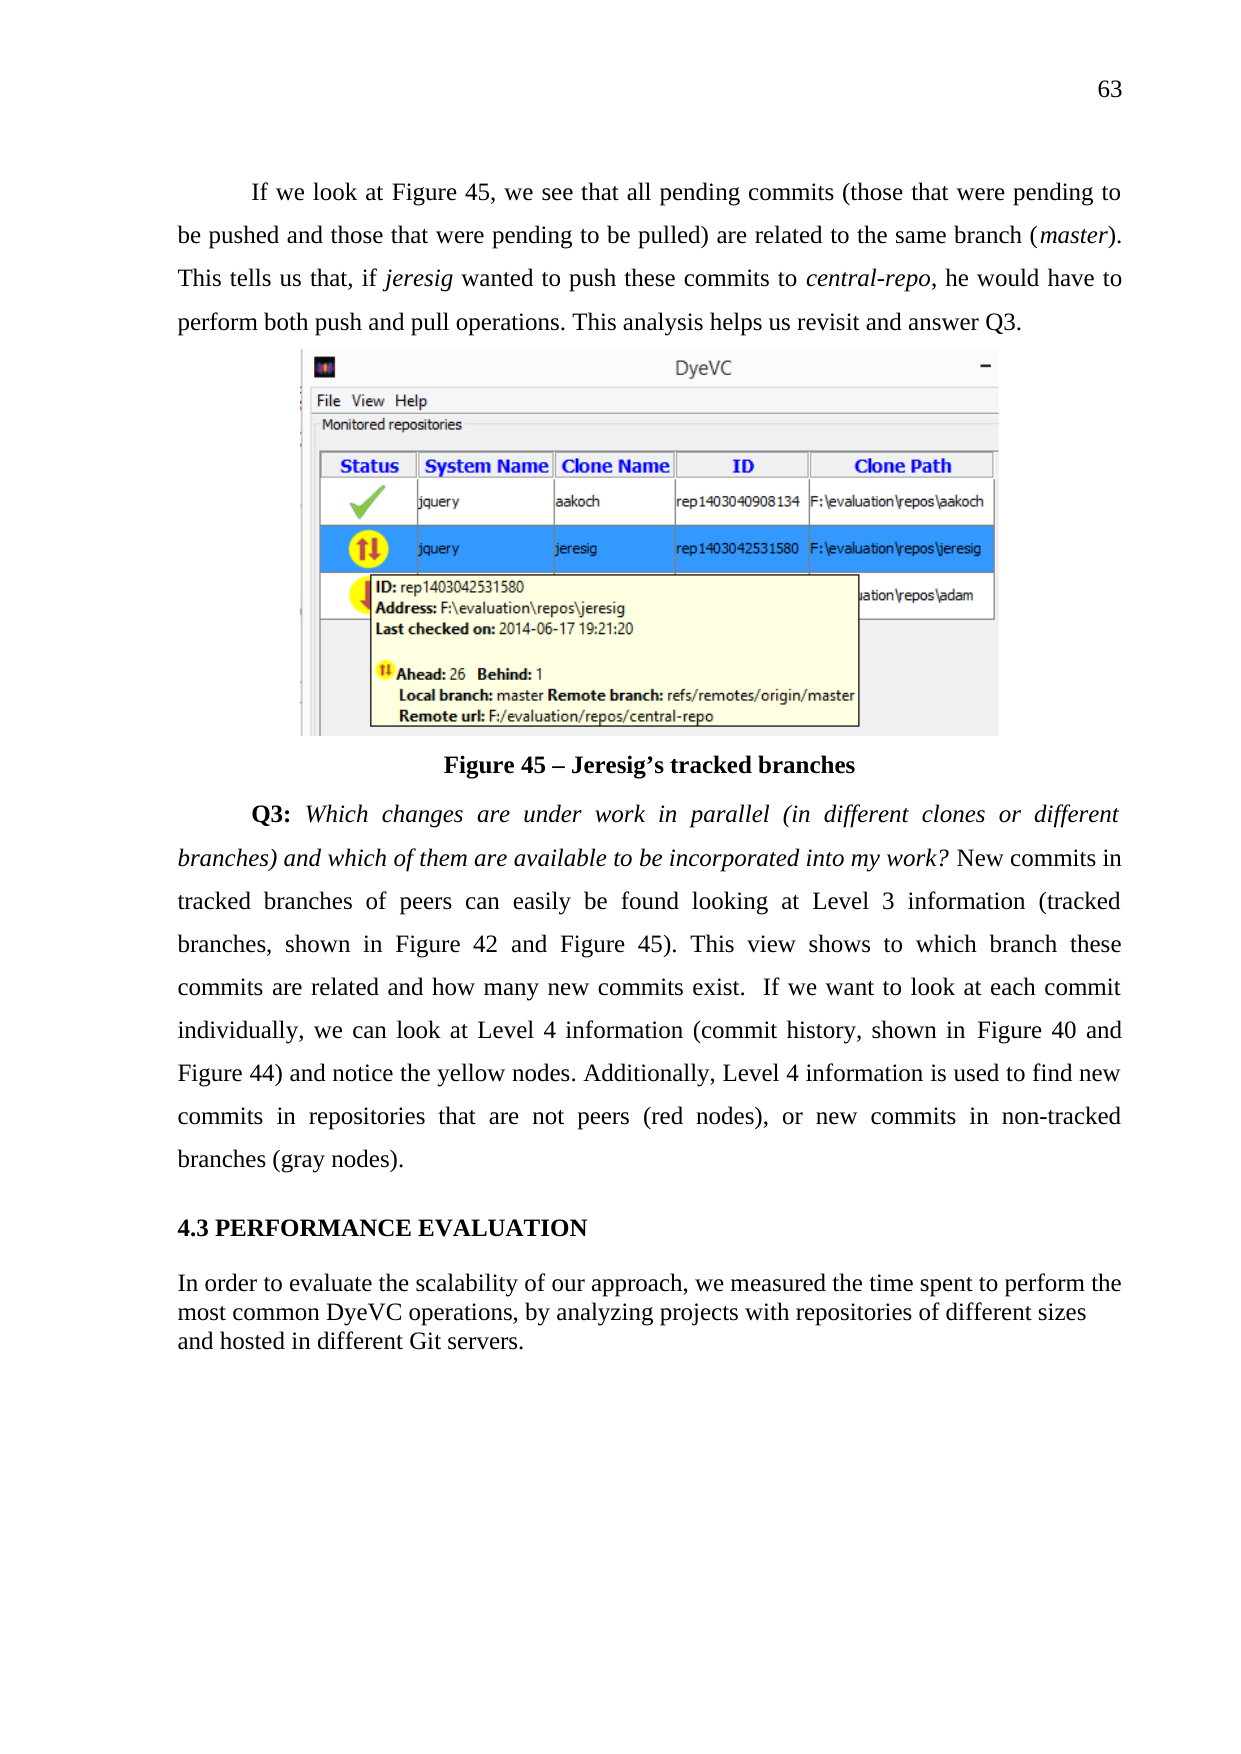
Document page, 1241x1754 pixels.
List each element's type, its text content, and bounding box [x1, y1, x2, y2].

text If we look at Figure 45, we see that all pending commits (those that were pending to be pushed and those that were pending to be pulled) are related to the same branch (master). This tells us that, if jeresig wanted to push these commits to central-repo, he would have to perform both push and pull operations. This analysis helps us revisit and answer Q3. [177, 177, 1122, 335]
text In order to evaluate the scalability of our approach, we measured the time spent to perform the most common DyeVC operations, by analyzing projects with repositories of different sizes and hosted in different Git servers. [177, 1268, 1122, 1354]
text Figure 45 – Jeresig’s tracked branches [177, 750, 1122, 779]
text Q3: Which changes are under work in parallel (in different clones or different branches) and which of them are available to be incorporated into my work? New commits in tracked branches of peers can easily be found looking at Level 3 information (tracked branches, shown in Figure 42 and Figure 45). This view shows to which branch these commits are related and how many new commits exist. If we want to look at each commit individually, we can look at Level 4 information (commit history, shown in Figure 40 and Figure 44) and notice the yellow nodes. Additionally, Level 4 information is used to find new commits in repositories that are not peers (red nodes), or new commits in non-tracked branches (gray nodes). [177, 799, 1122, 1173]
subtitle Performance evaluation [177, 1213, 1122, 1241]
picture [300, 349, 999, 736]
